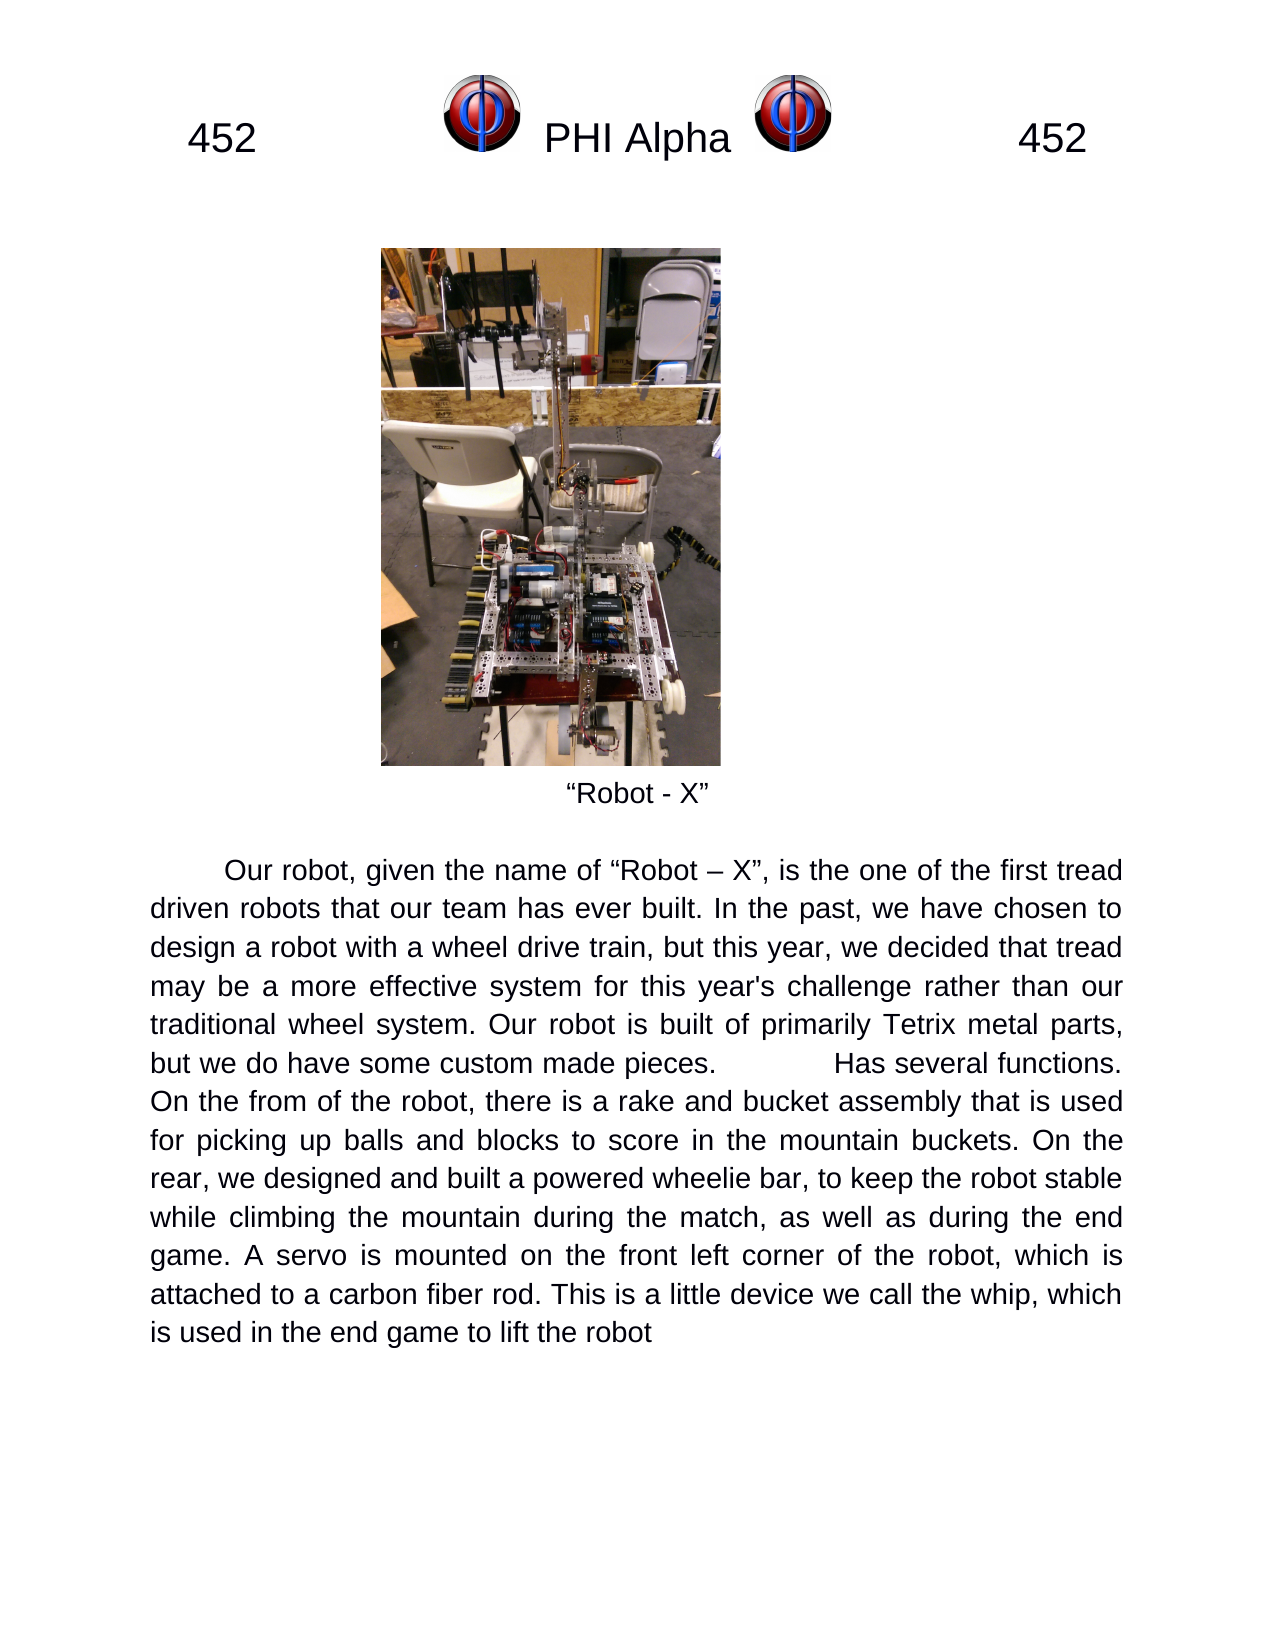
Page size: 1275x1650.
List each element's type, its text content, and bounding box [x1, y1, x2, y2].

picture [381, 248, 721, 766]
text Our robot, given the name of “Robot – X”, is the one of the first tread driven robots that our team has ever built. In the past, we have chosen to design a robot with a wheel drive train, but this year, we decided that tread may be a more effective system for this year's challenge rather than our traditional wheel system. Our robot is built of primarily Tetrix metal parts, but we do have some custom made pieces. Has several functions. On the from of the robot, there is a rake and bucket assembly that is used for picking up balls and blocks to score in the mountain buckets. On the rear, we designed and built a powered wheelie bar, to keep the robot stable while climbing the mountain during the match, as well as during the end game. A servo is mounted on the front left corner of the robot, which is attached to a carbon fiber rod. This is a little device we call the whip, which is used in the end game to lift the robot [150, 853, 1125, 1349]
picture [443, 75, 521, 152]
picture [754, 75, 832, 152]
